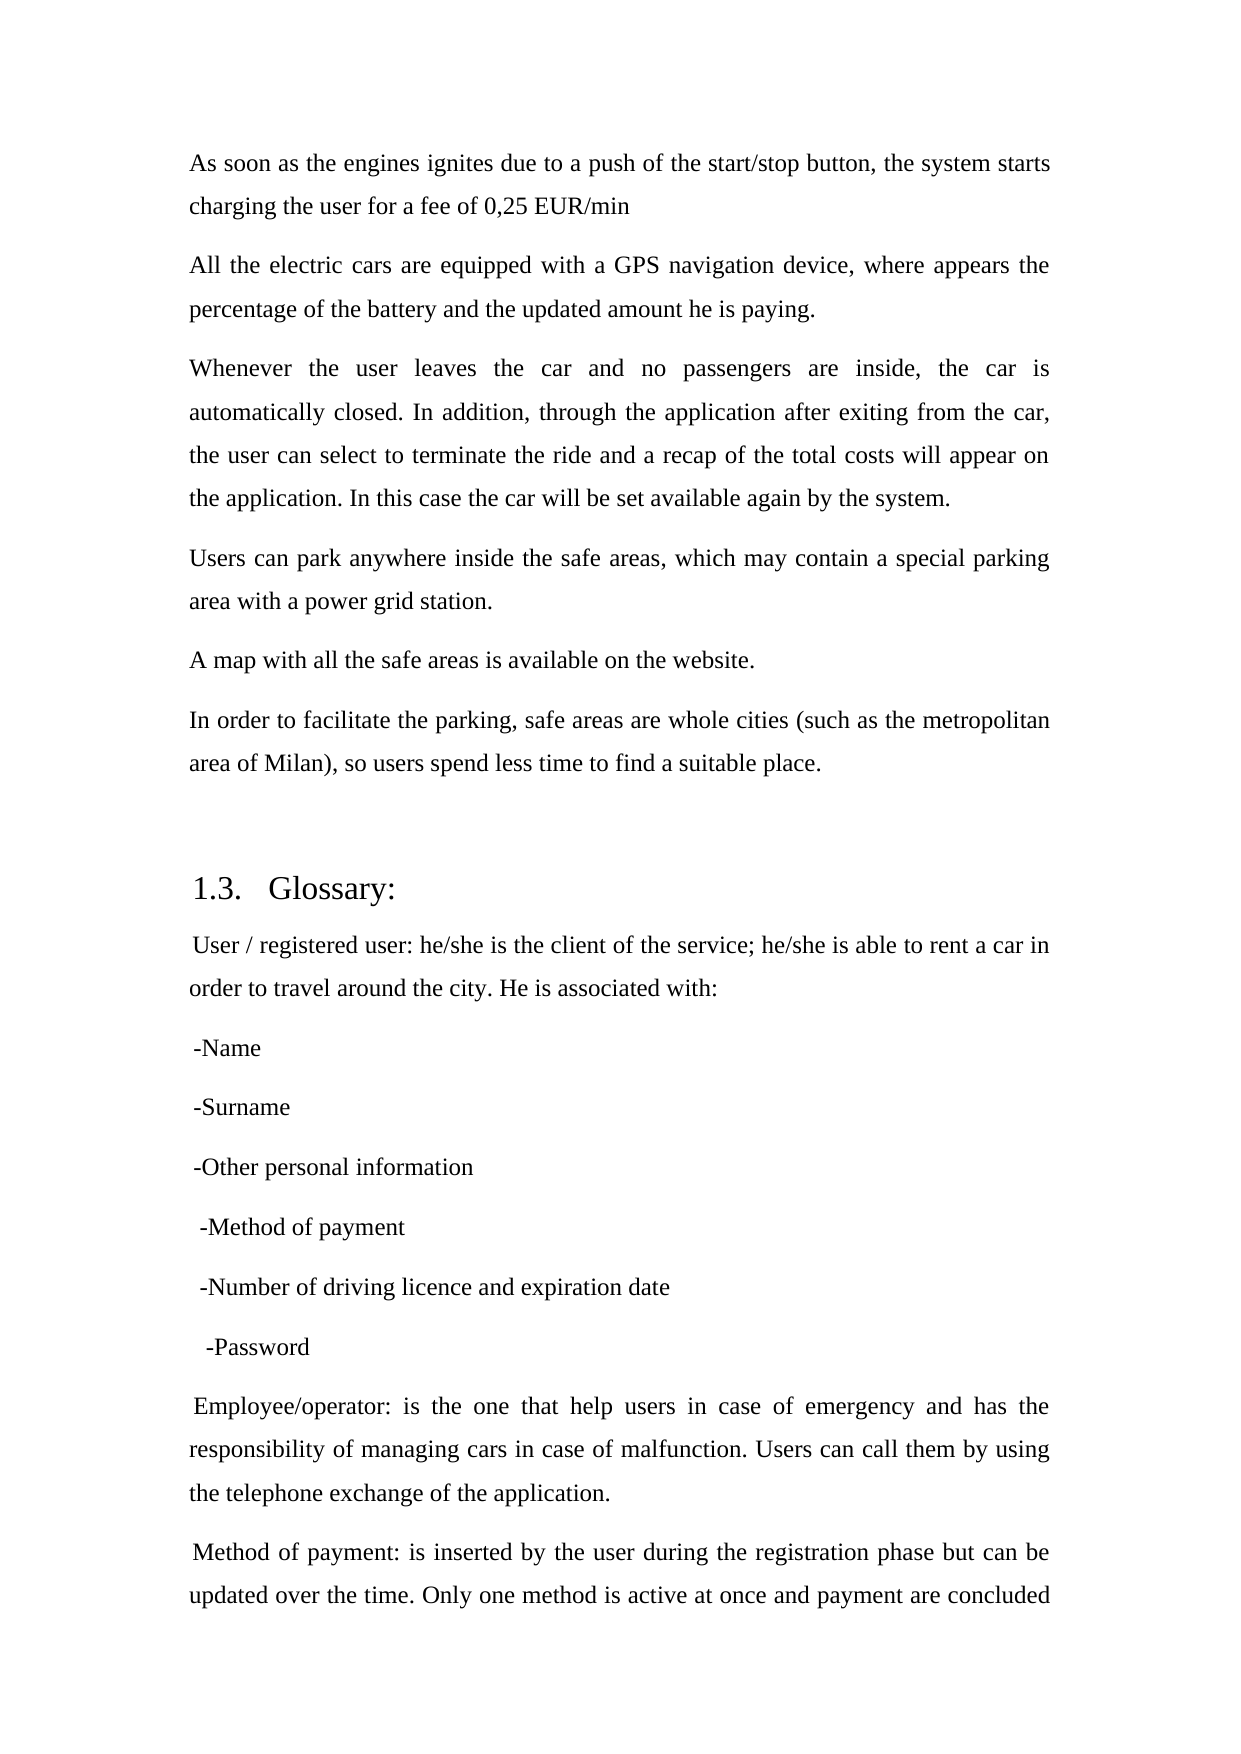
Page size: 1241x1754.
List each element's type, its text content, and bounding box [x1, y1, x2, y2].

text A map with all the safe areas is available on the website. [189, 646, 1051, 674]
text -Password [189, 1332, 1051, 1360]
text User / registered user: he/she is the client of the service; he/she is able to rent a car in order to travel around the city. He is associated with: [189, 930, 1051, 1002]
text -Number of driving licence and expiration date [189, 1272, 1051, 1301]
text As soon as the engines ignites due to a push of the start/stop button, the system starts charging the user for a fee of 0,25 EUR/min [189, 148, 1051, 219]
subtitle Glossary: [189, 868, 1051, 906]
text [189, 1537, 1051, 1609]
text -Method of payment [189, 1212, 1051, 1241]
text All the electric cars are equipped with a GPS navigation device, where appears the percentage of the battery and the updated amount he is paying. [189, 251, 1051, 322]
text -Surname [189, 1092, 1051, 1121]
text Employee/operator: is the one that help users in case of emergency and has the responsibility of managing cars in case of malfunction. Users can call them by using the telephone exchange of the application. [189, 1391, 1051, 1506]
text -Name [189, 1033, 1051, 1061]
text Users can park anywhere inside the safe areas, which may contain a special parking area with a power grid station. [189, 543, 1051, 614]
text -Other personal information [189, 1152, 1051, 1181]
text Whenever the user leaves the car and no passengers are inside, the car is automatically closed. In addition, through the application after exiting from the car, the user can select to terminate the ride and a recap of the total costs will appear on the application. In this case the car will be set available again by the system. [189, 353, 1051, 512]
text In order to facilitate the parking, safe areas are whole cities (such as the metropolitan area of Milan), so users spend less time to find a suitable place. [189, 705, 1051, 777]
